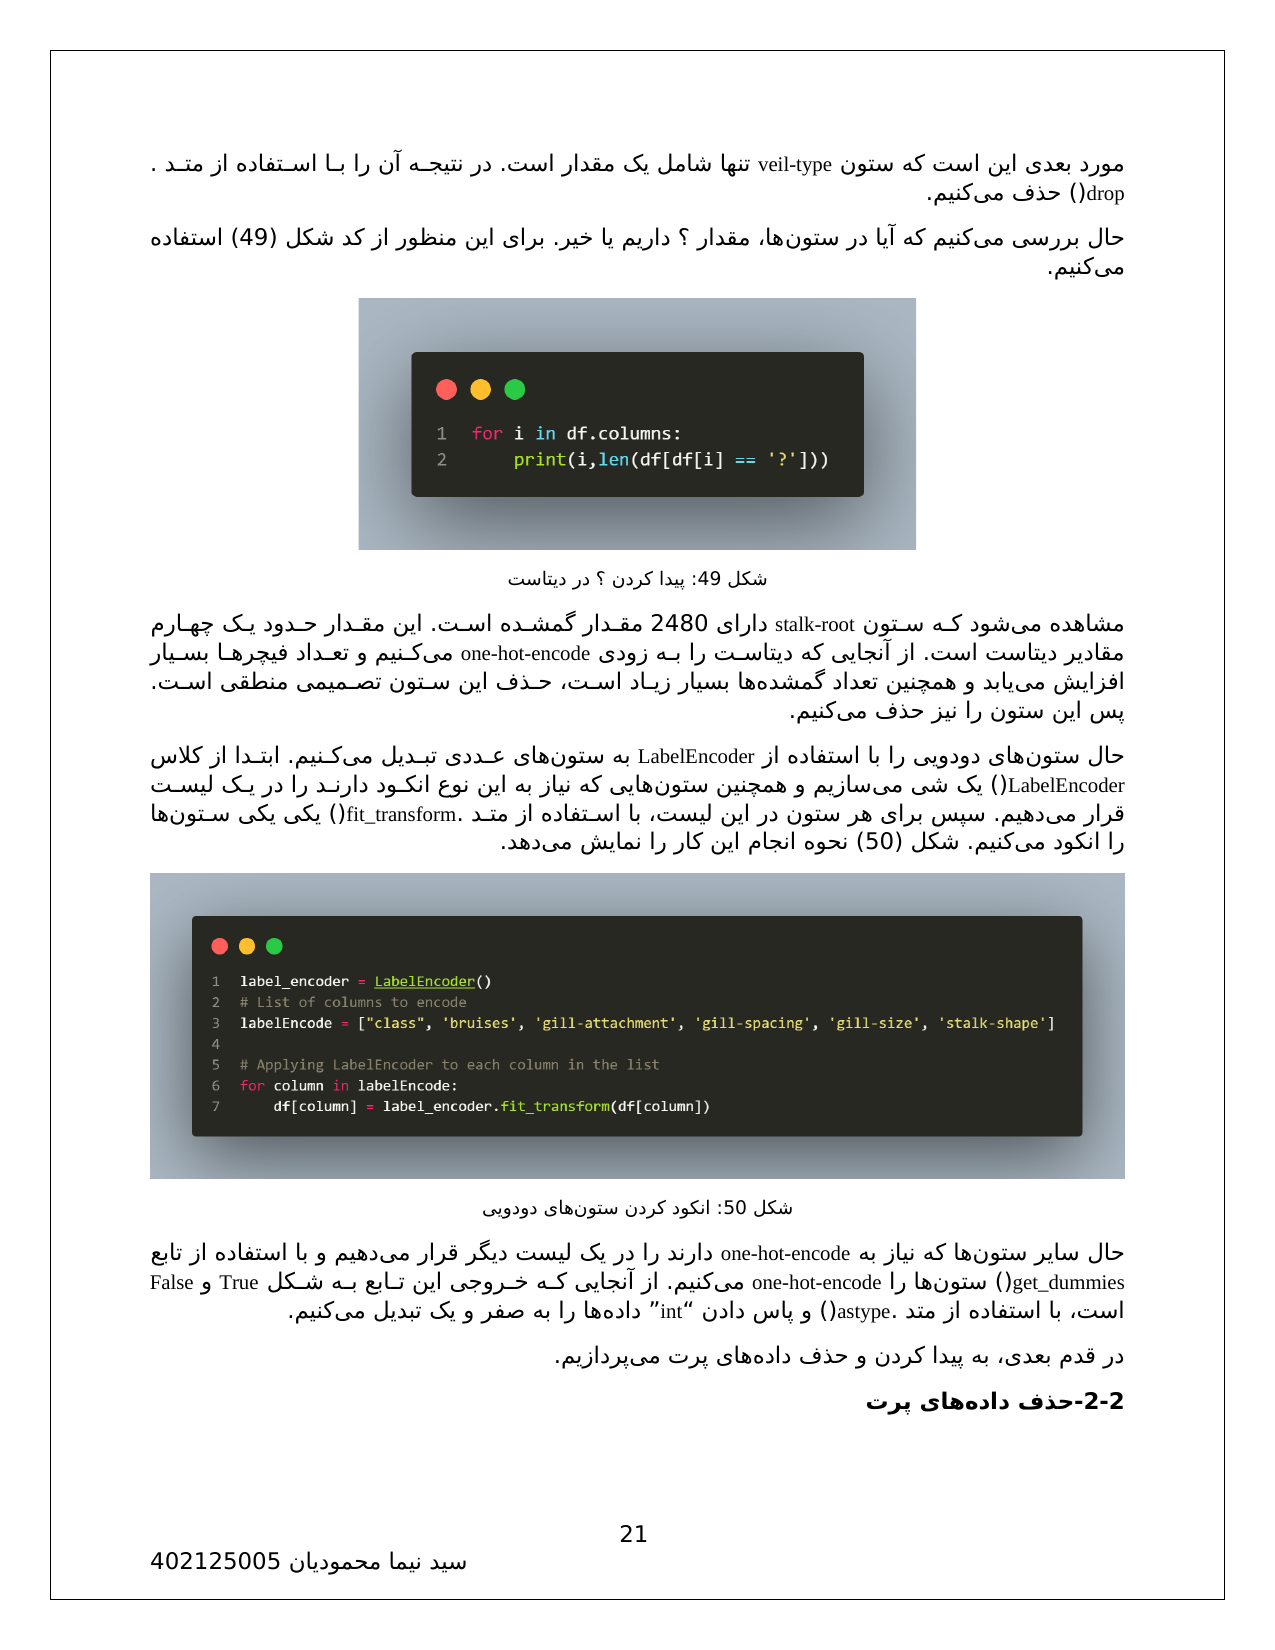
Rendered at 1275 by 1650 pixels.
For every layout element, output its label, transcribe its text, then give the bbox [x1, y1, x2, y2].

picture [358, 298, 917, 550]
text حال بررسی می‌کنیم که آیا در ستون‌ها، مقدار ؟ داریم یا خیر. برای این منظور از کد شکل (49) استفاده می‌کنیم. [150, 224, 1125, 279]
text مورد بعدی این است که ستون veil-type تنها شامل یک مقدار است. در نتیجه آن را با استفاده از متد .drop() حذف می‌کنیم. [150, 150, 1125, 205]
text حال سایر ستون‌ها که نیاز به one-hot-encode دارند را در یک لیست دیگر قرار می‌دهیم و با استفاده از تابع get_dummies() ستون‌ها را one-hot-encode می‌کنیم. از آنجایی که خروجی این تابع به شکل True و False است، با استفاده از متد .astype() و پاس دادن “int” داده‌ها را به صفر و یک تبدیل می‌کنیم. [150, 1239, 1125, 1324]
text شکل 49: پیدا کردن ؟ در دیتاست [150, 568, 1125, 590]
text مشاهده می‌شود که ستون stalk-root دارای 2480 مقدار گمشده است. این مقدار حدود یک چهارم مقادیر دیتاست است. از آنجایی که دیتاست را به زودی one-hot-encode می‌کنیم و تعداد فیچرها بسیار افزایش می‌یابد و همچنین تعداد گمشده‌ها بسیار زیاد است، حذف این ستون تصمیمی منطقی است. پس این ستون را نیز حذف می‌کنیم. [150, 611, 1125, 723]
picture [150, 873, 1125, 1179]
text حال ستون‌های دودویی را با استفاده از LabelEncoder به ستون‌های عددی تبدیل می‌کنیم. ابتدا از کلاس LabelEncoder() یک شی می‌سازیم و همچنین ستون‌هایی که نیاز به این نوع انکود دارند را در یک لیست قرار می‌دهیم. سپس برای هر ستون در این لیست، با استفاده از متد .fit_transform() یکی یکی ستون‌ها را انکود می‌کنیم. شکل (50) نحوه انجام این کار را نمایش می‌دهد. [150, 742, 1125, 855]
text شکل 50: انکود کردن ستون‌های دودویی [150, 1197, 1125, 1219]
subtitle 2-2-حذف داده‌های پرت [150, 1388, 1125, 1414]
text در قدم بعدی، به پیدا کردن و حذف داده‌های پرت می‌پردازیم. [150, 1342, 1125, 1369]
